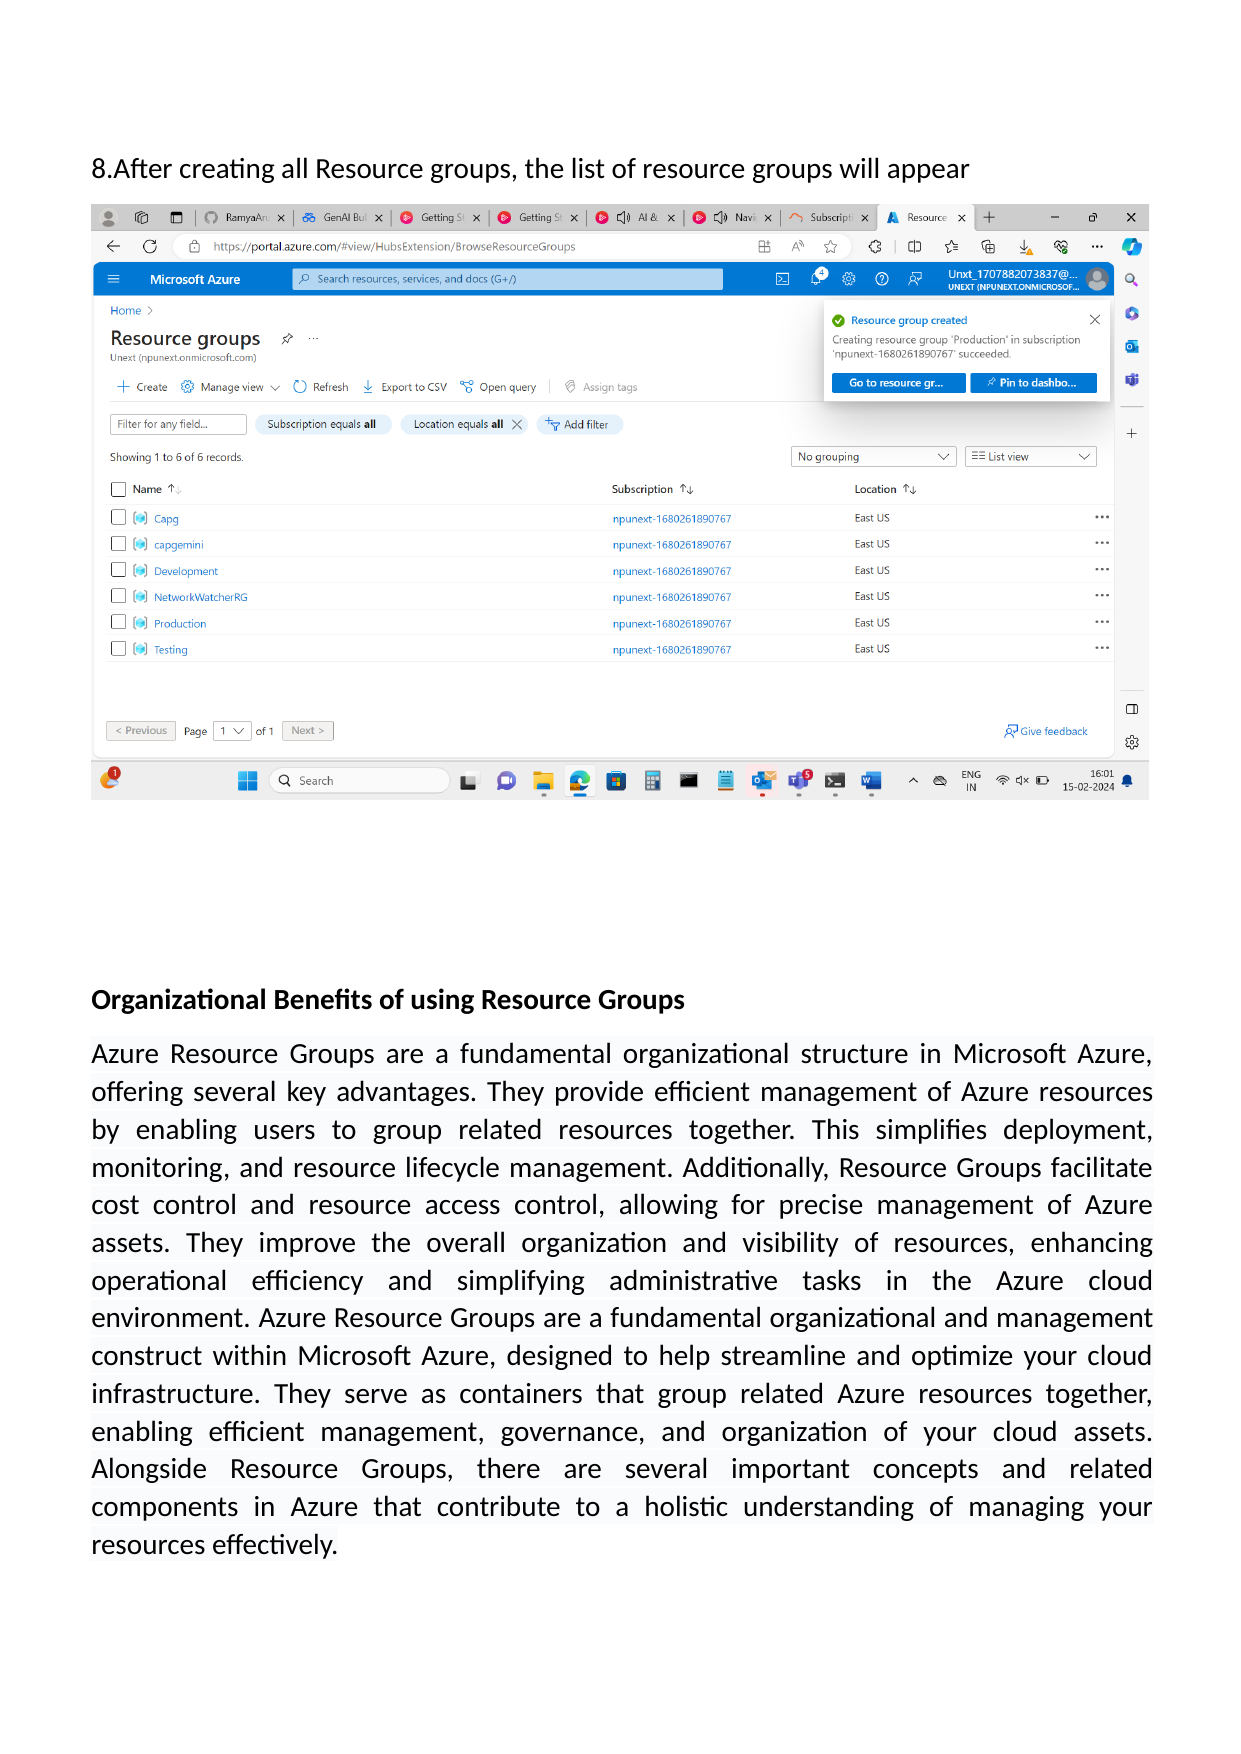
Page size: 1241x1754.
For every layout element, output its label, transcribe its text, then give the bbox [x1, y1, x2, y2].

text 8.After creating all Resource groups, the list of resource groups will appear [91, 150, 1149, 186]
text Organizational Benefits of using Resource Groups [91, 981, 1149, 1017]
picture [91, 204, 1150, 800]
